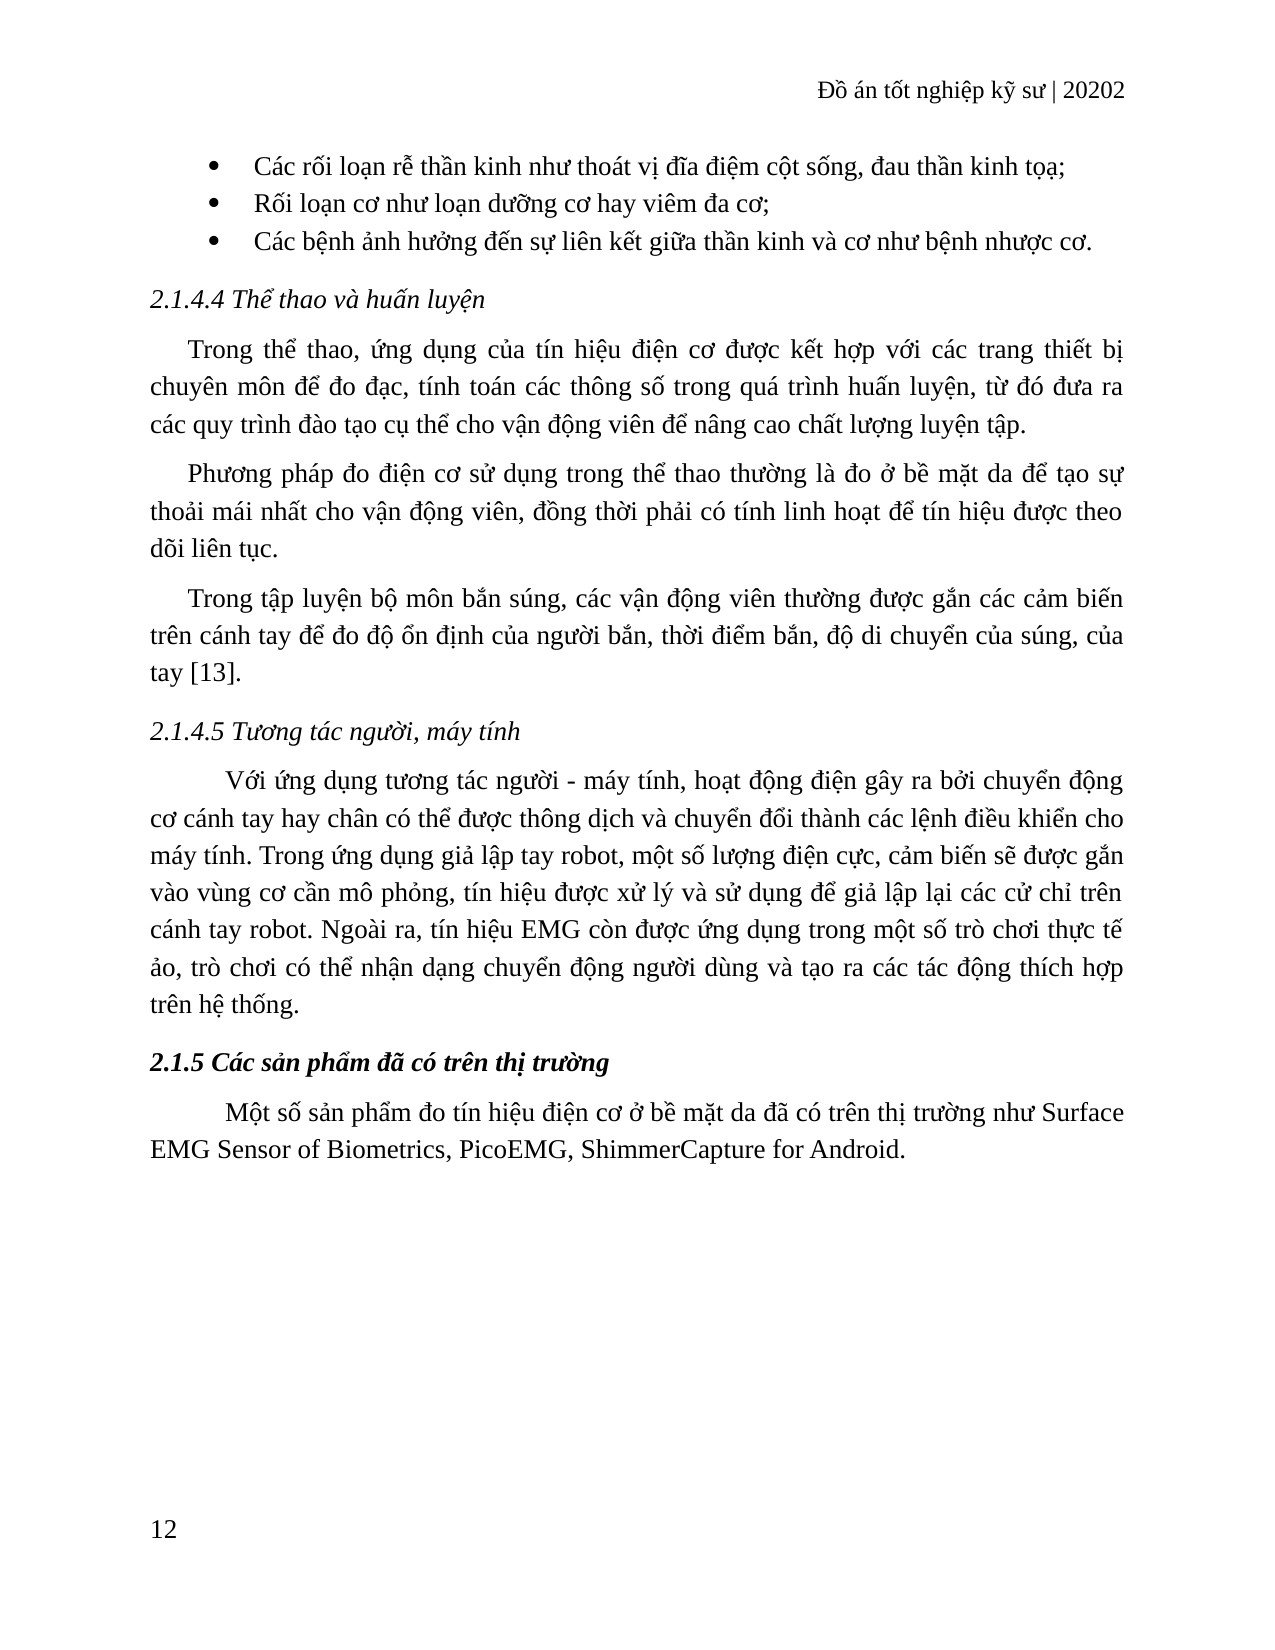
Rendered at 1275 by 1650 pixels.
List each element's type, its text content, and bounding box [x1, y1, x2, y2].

text Phương pháp đo điện cơ sử dụng trong thể thao thường là đo ở bề mặt da để tạo sự thoải mái nhất cho vận động viên, đồng thời phải có tính linh hoạt để tín hiệu được theo dõi liên tục. [150, 457, 1125, 563]
list Các bệnh ảnh hưởng đến sự liên kết giữa thần kinh và cơ như bệnh nhược cơ. [209, 225, 1125, 256]
text Với ứng dụng tương tác người - máy tính, hoạt động điện gây ra bởi chuyển động cơ cánh tay hay chân có thể được thông dịch và chuyển đổi thành các lệnh điều khiển cho máy tính. Trong ứng dụng giả lập tay robot, một số lượng điện cực, cảm biến sẽ được gắn vào vùng cơ cần mô phỏng, tín hiệu được xử lý và sử dụng để giả lập lại các cử chỉ trên cánh tay robot. Ngoài ra, tín hiệu EMG còn được ứng dụng trong một số trò chơi thực tế ảo, trò chơi có thể nhận dạng chuyển động người dùng và tạo ra các tác động thích hợp trên hệ thống. [150, 764, 1125, 1019]
text Trong thể thao, ứng dụng của tín hiệu điện cơ được kết hợp với các trang thiết bị chuyên môn để đo đạc, tính toán các thông số trong quá trình huấn luyện, từ đó đưa ra các quy trình đào tạo cụ thể cho vận động viên để nâng cao chất lượng luyện tập. [150, 333, 1125, 439]
subtitle Thể thao và huấn luyện [150, 283, 1125, 314]
text Một số sản phẩm đo tín hiệu điện cơ ở bề mặt da đã có trên thị trường như Surface EMG Sensor of Biometrics, PicoEMG, ShimmerCapture for Android. [150, 1096, 1125, 1164]
list Rối loạn cơ như loạn dưỡng cơ hay viêm đa cơ; [209, 187, 1125, 219]
subtitle Tương tác người, máy tính [150, 714, 1125, 746]
subtitle Các sản phẩm đã có trên thị trường [150, 1046, 1125, 1077]
text Trong tập luyện bộ môn bắn súng, các vận động viên thường được gắn các cảm biến trên cánh tay để đo độ ổn định của người bắn, thời điểm bắn, độ di chuyển của súng, của tay . [150, 582, 1125, 688]
list Các rối loạn rễ thần kinh như thoát vị đĩa điệm cột sống, đau thần kinh tọạ; [209, 150, 1125, 181]
